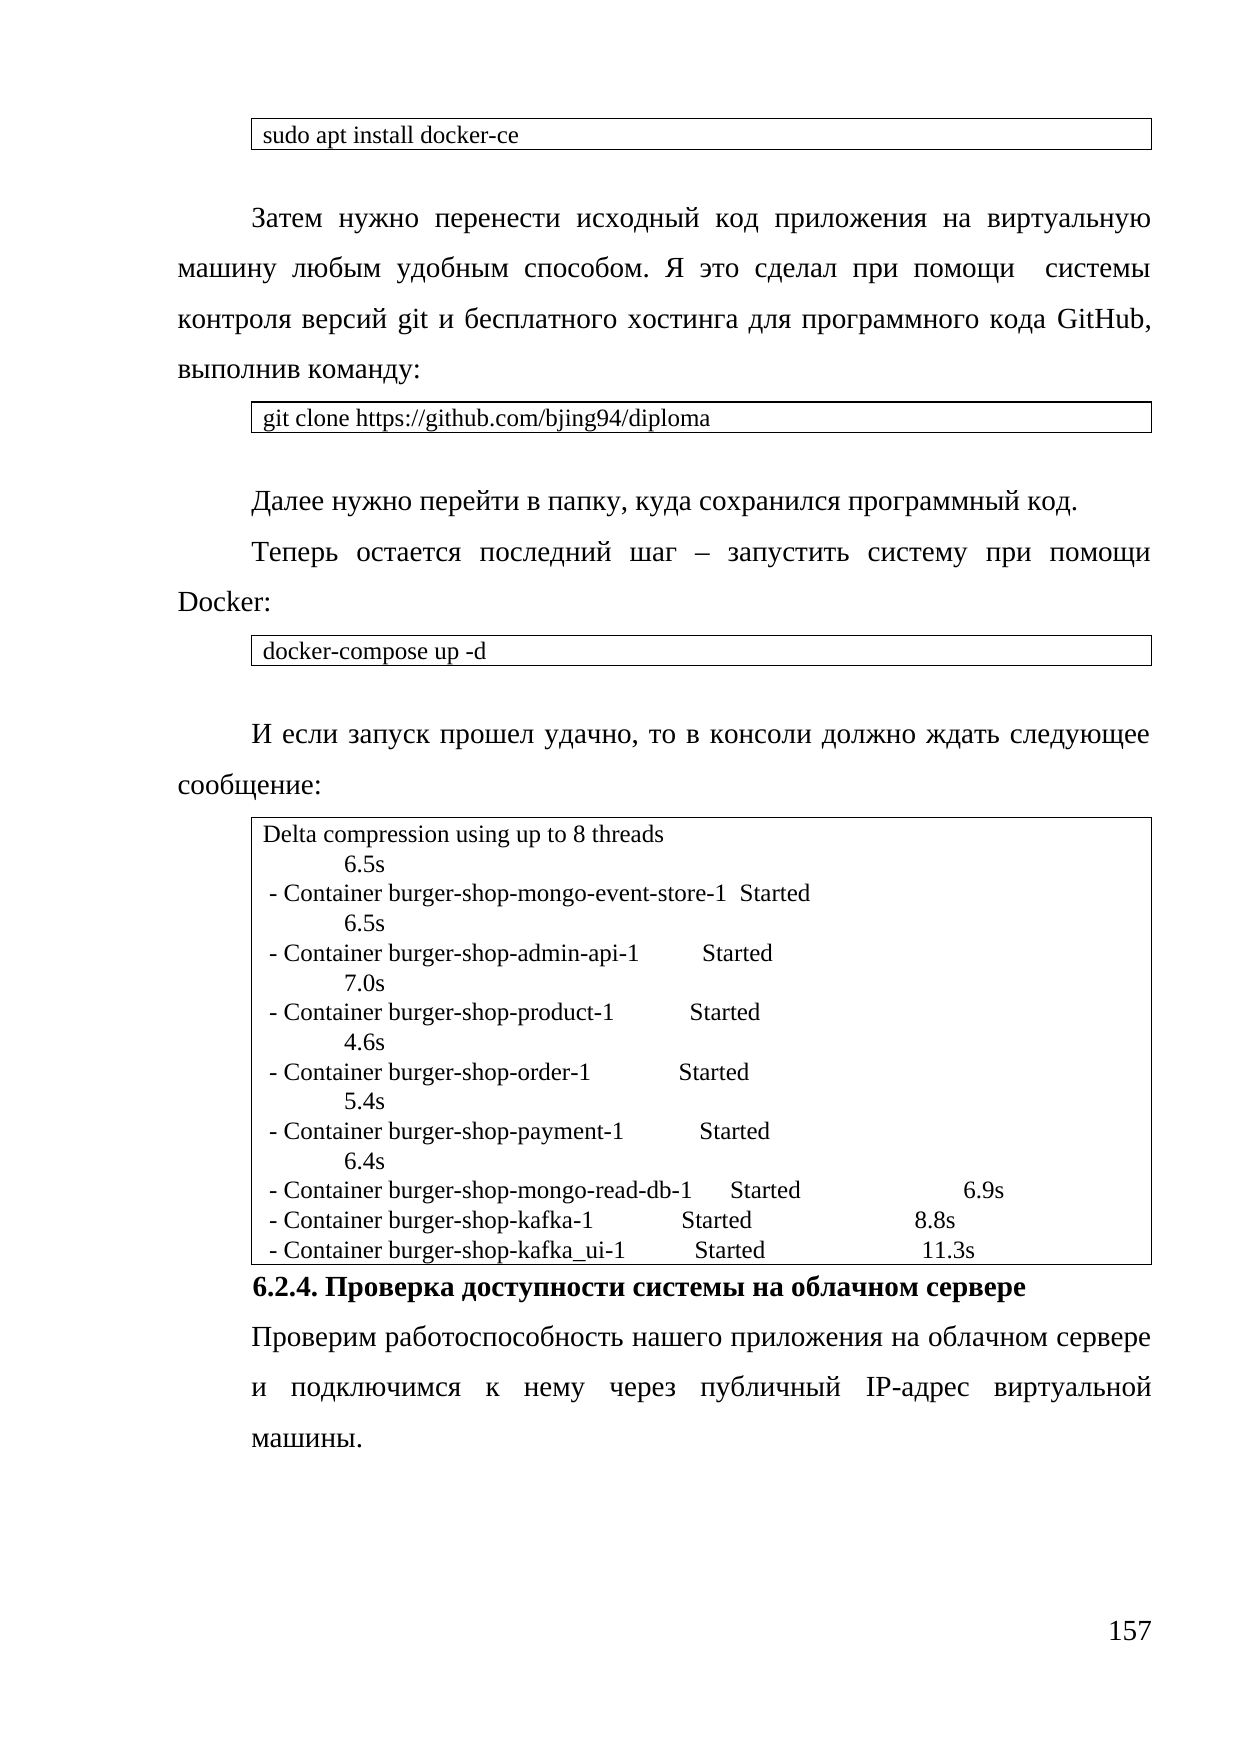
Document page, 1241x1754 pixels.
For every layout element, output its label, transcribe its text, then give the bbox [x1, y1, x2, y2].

text Затем нужно перенести исходный код приложения на виртуальную машину любым удобным способом. Я это сделал при помощи системы контроля версий git и бесплатного хостинга для программного кода GitHub, выполнив команду: [177, 200, 1152, 385]
table_header Delta compression using up to 8 threads 6.5s - Container burger-shop-mongo-event-store-1 Started 6.5s - Container burger-shop-admin-api-1 Started 7.0s - Container burger-shop-product-1 Started 4.6s - Container burger-shop-order-1 Started 5.4s - Container burger-shop-payment-1 Started 6.4s - Container burger-shop-mongo-read-db-1 Started 6.9s - Container burger-shop-kafka-1 Started 8.8s - Container burger-shop-kafka_ui-1 Started 11.3s [252, 818, 1151, 1263]
table_header sudo apt install docker-ce [252, 119, 1151, 149]
text Теперь остается последний шаг – запустить систему при помощи Docker: [177, 534, 1152, 618]
table_header docker-compose up -d [252, 636, 1151, 665]
subtitle Проверка доступности системы на облачном сервере [252, 1269, 1152, 1302]
text Проверим работоспособность нашего приложения на облачном сервере и подключимся к нему через публичный IP-адрес виртуальной машины. [251, 1319, 1152, 1453]
table_header git clone https://github.com/bjing94/diploma [252, 403, 1151, 432]
text И если запуск прошел удачно, то в консоли должно ждать следующее сообщение: [177, 717, 1152, 800]
text Далее нужно перейти в папку, куда сохранился программный код. [177, 483, 1152, 517]
